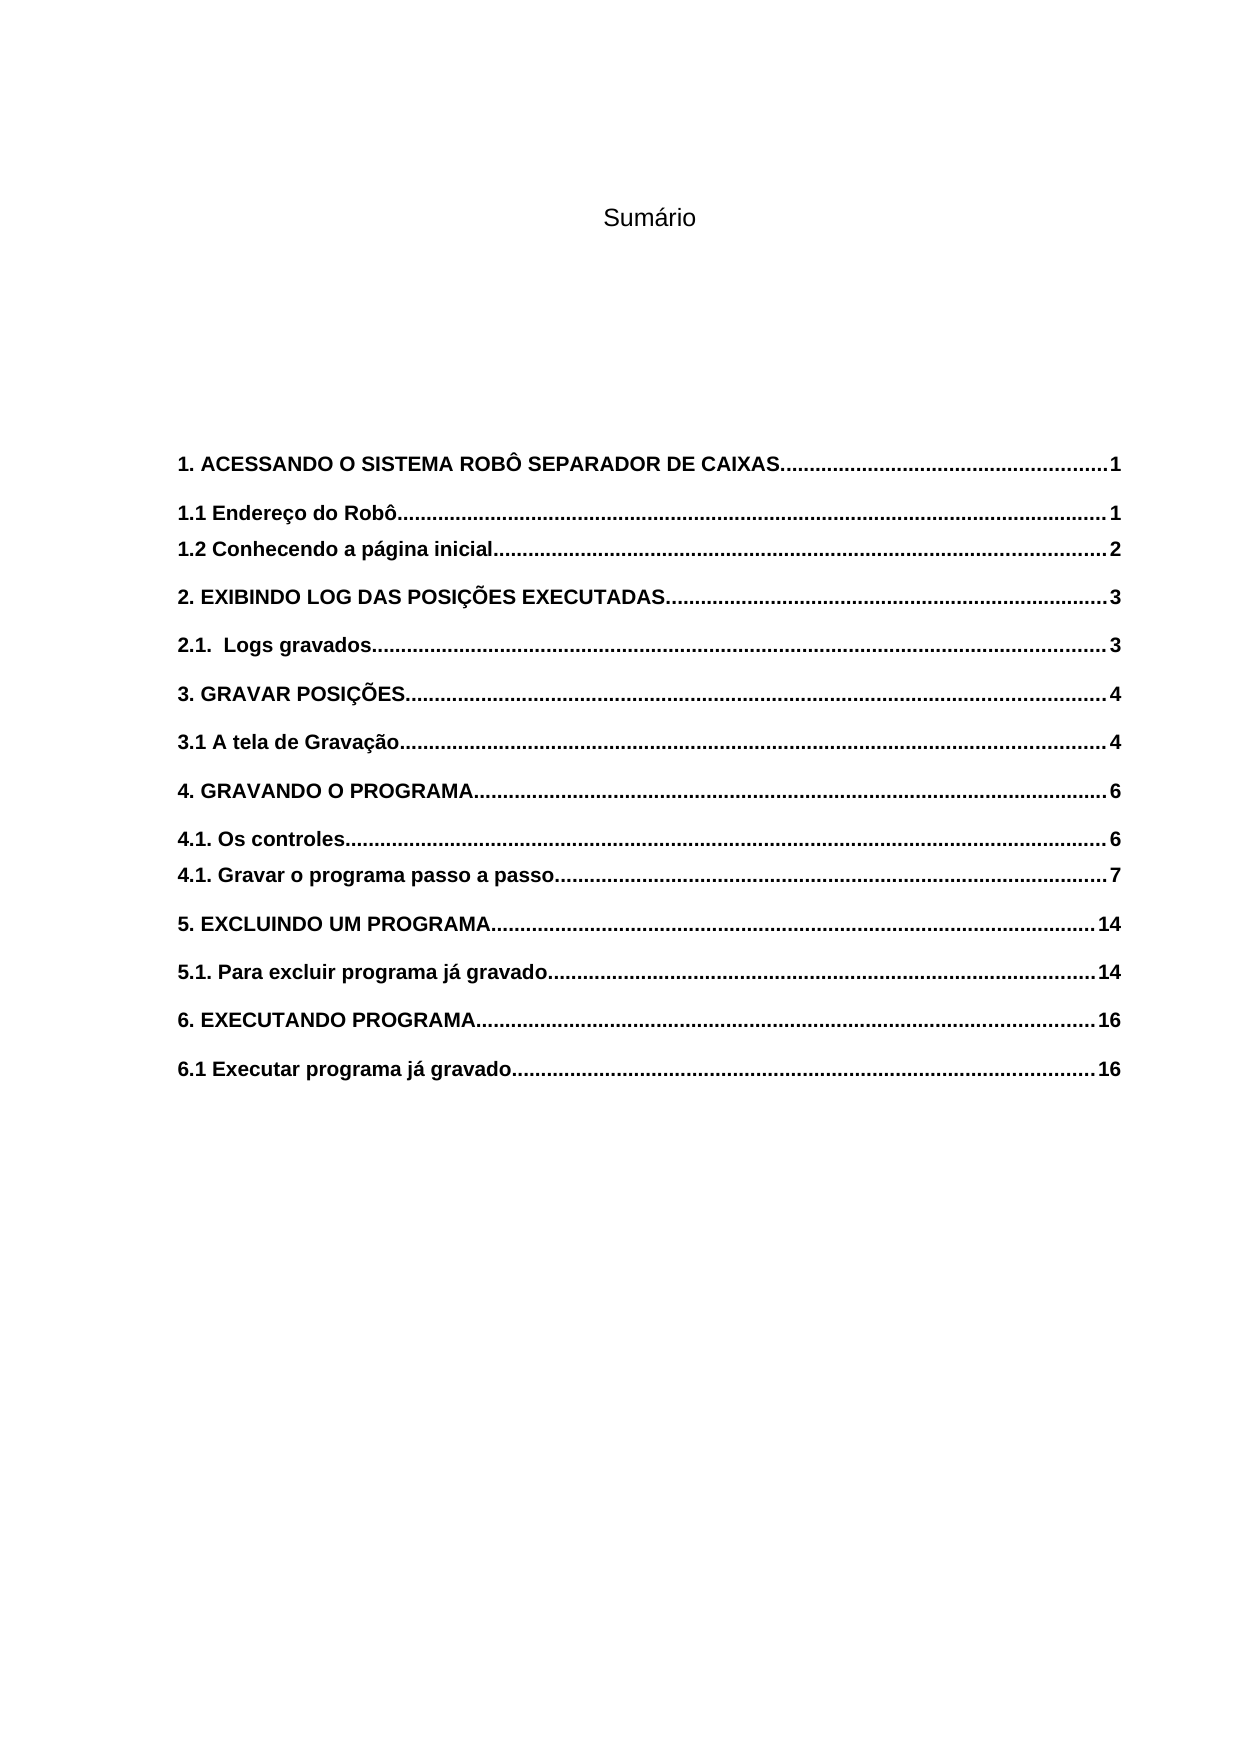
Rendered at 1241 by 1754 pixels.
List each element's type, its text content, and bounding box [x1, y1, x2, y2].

text Sumário [177, 203, 1122, 232]
